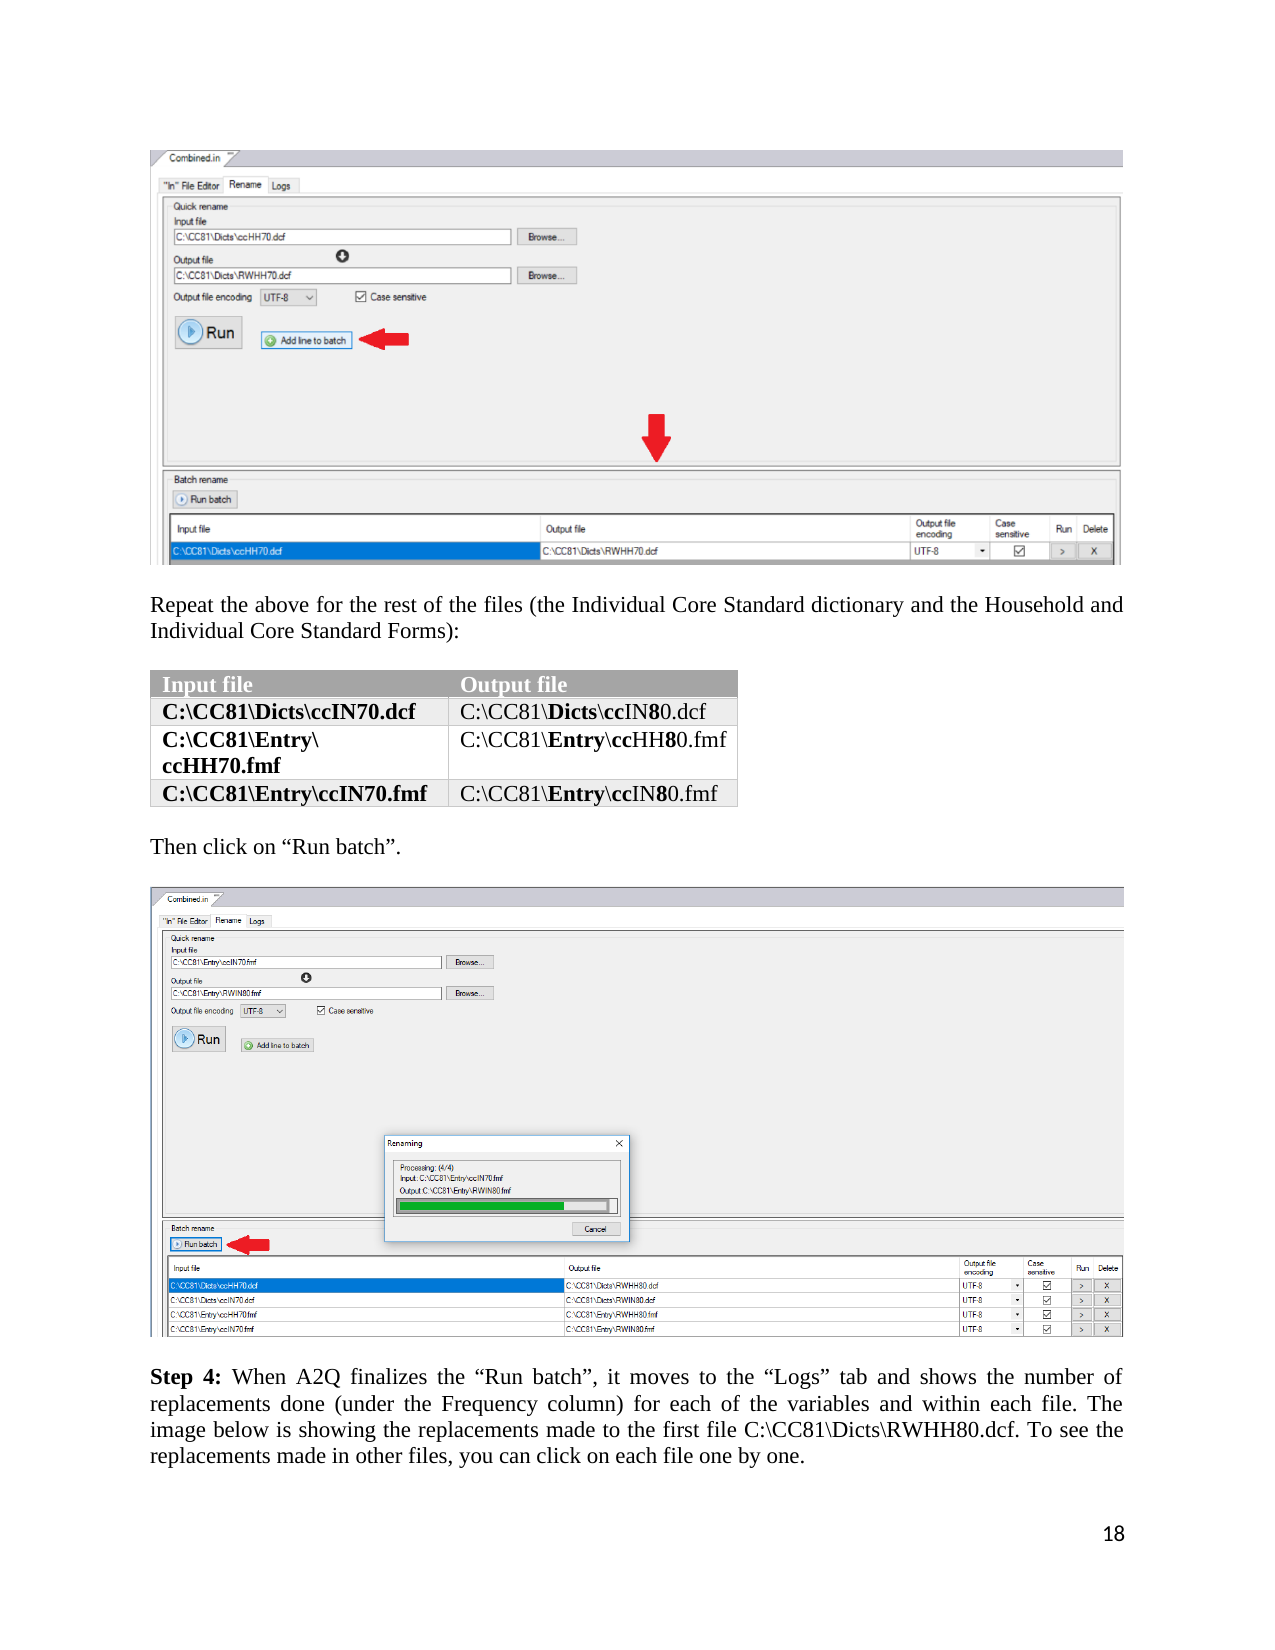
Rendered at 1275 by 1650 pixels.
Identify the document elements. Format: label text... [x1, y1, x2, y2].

text Step 4: When A2Q finalizes the “Run batch”, it moves to the “Logs” tab and shows the number of replacements done (under the Frequency column) for each of the variables and within each file. The image below is showing the replacements made to the first file C:\CC81\Dicts\RWHH80.dcf. To see the replacements made in other files, you can click on each file one by one. [150, 1363, 1125, 1469]
table_header Output file [449, 671, 737, 697]
table_header Input file [151, 671, 448, 697]
text Repeat the above for the rest of the files (the Individual Core Standard dictionary and the Household and Individual Core Standard Forms): [150, 591, 1125, 644]
table_cell C:\CC81\Entry\ccHH70.fmf [151, 726, 448, 778]
table_cell C:\CC81\Dicts\ccIN80.dcf [449, 699, 737, 725]
picture [150, 886, 1124, 1337]
picture [150, 150, 1123, 565]
table_cell C:\CC81\Entry\ccIN80.fmf [449, 780, 737, 806]
table_cell C:\CC81\Entry\ccIN70.fmf [151, 780, 448, 806]
table_cell C:\CC81\Dicts\ccIN70.dcf [151, 699, 448, 725]
table_cell C:\CC81\Entry\ccHH80.fmf [449, 726, 737, 778]
text Then click on “Run batch”. [150, 833, 1125, 860]
